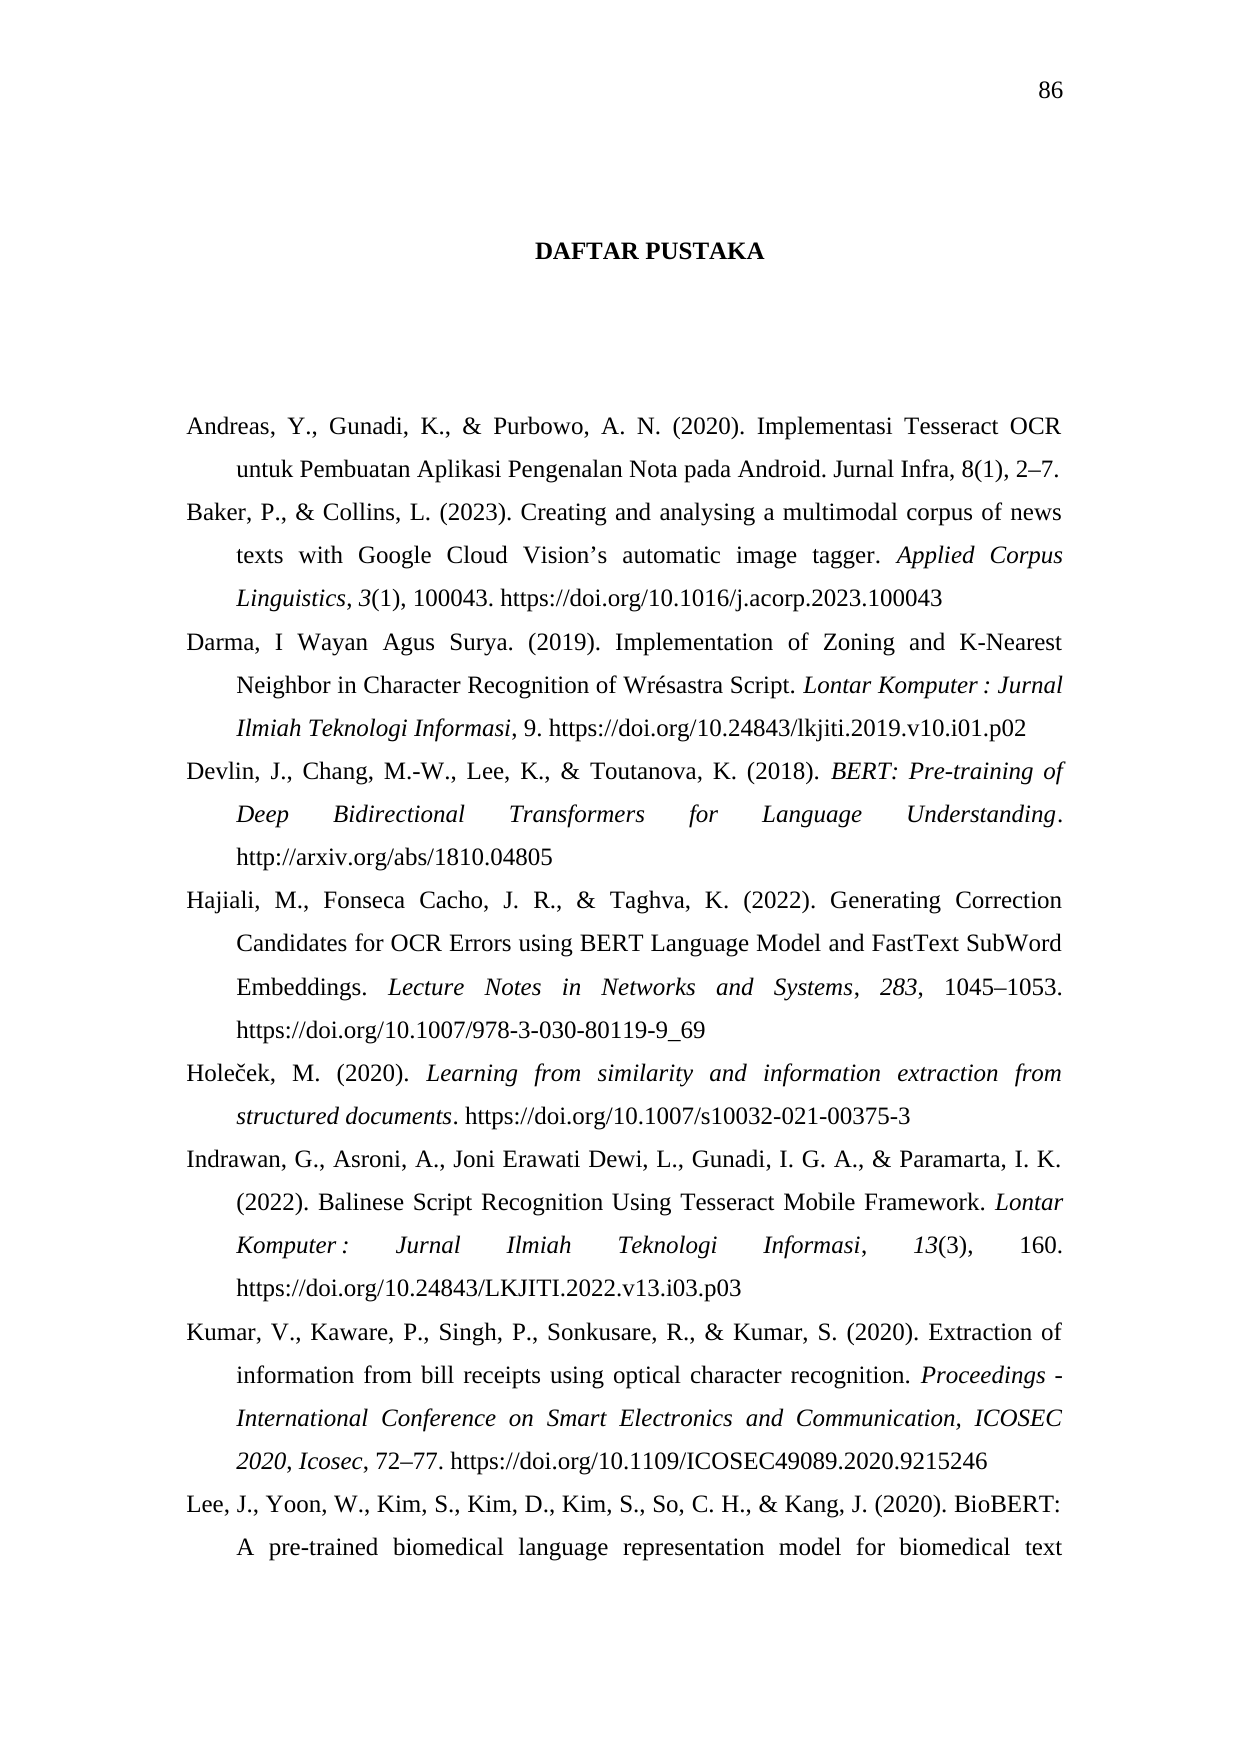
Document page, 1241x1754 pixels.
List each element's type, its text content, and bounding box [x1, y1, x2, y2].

subtitle DAFTAR PUSTAKA [236, 236, 1063, 265]
